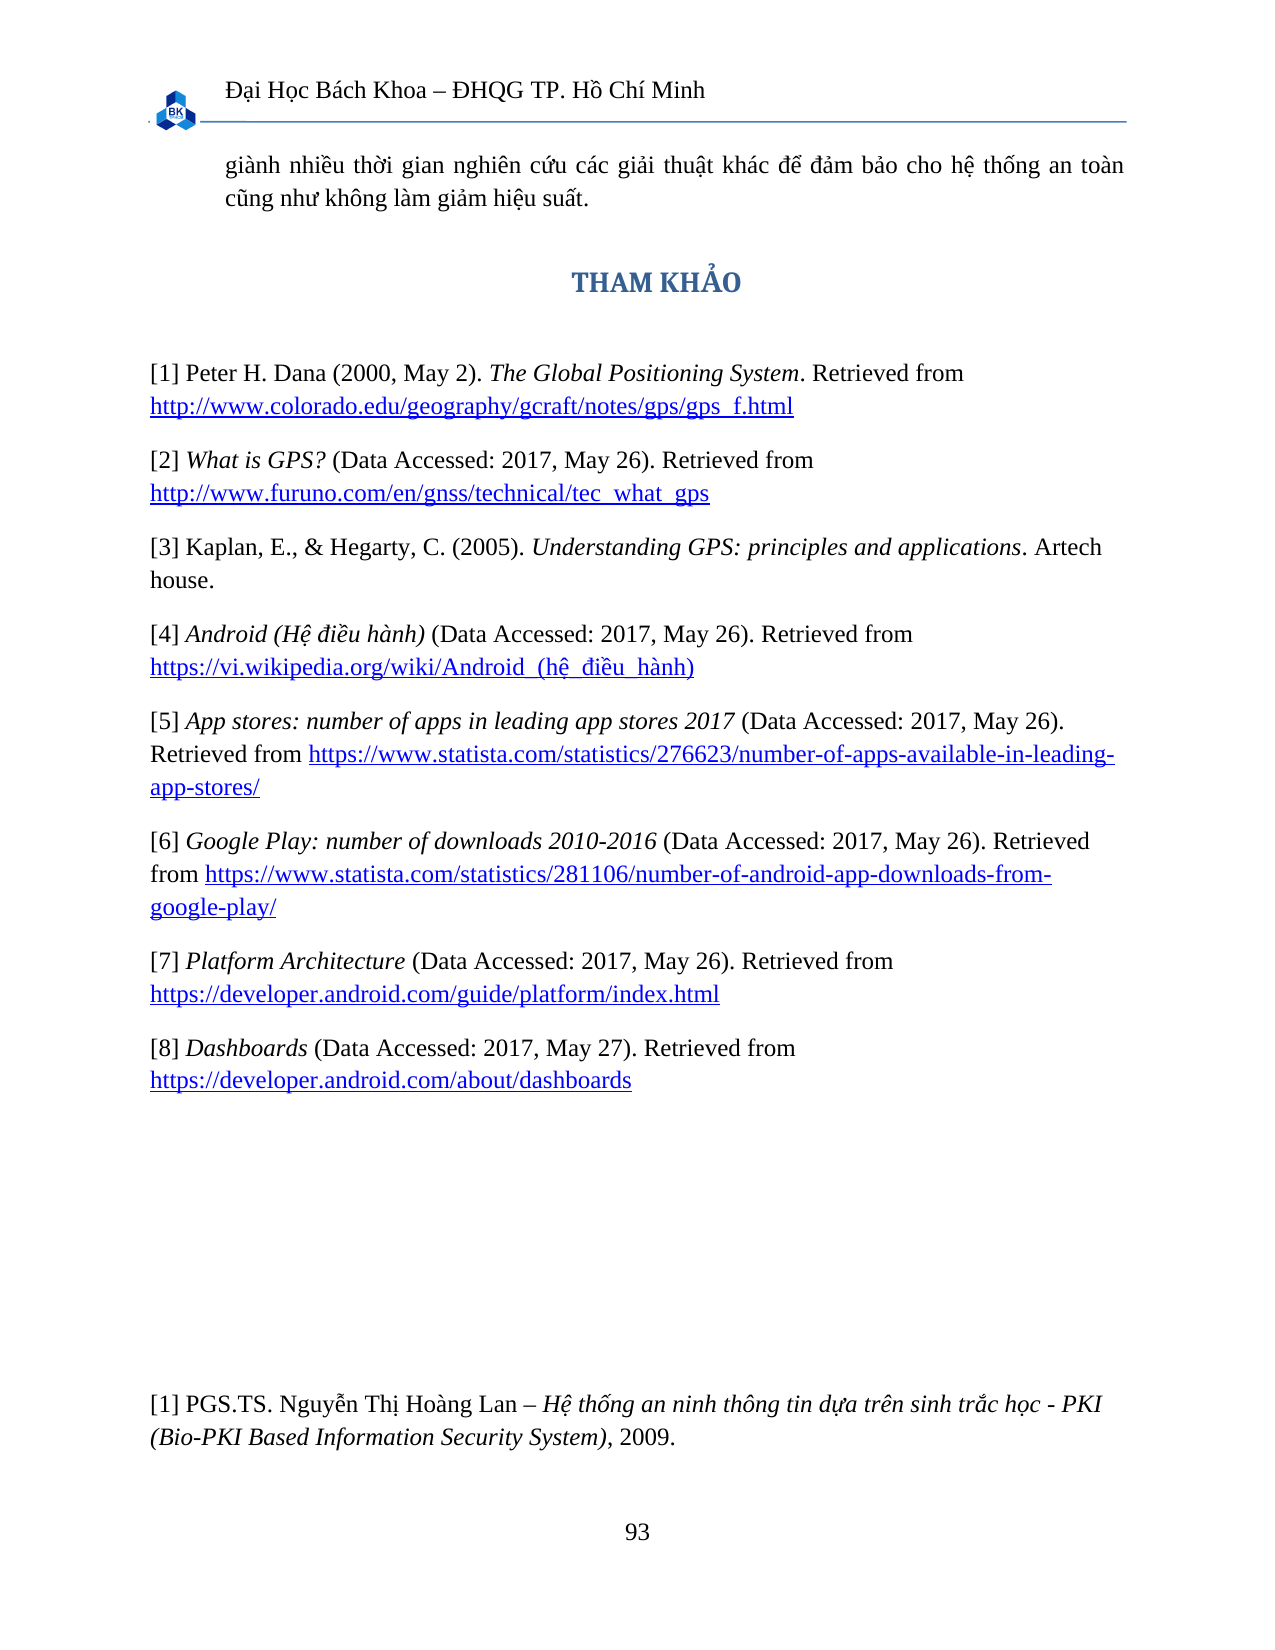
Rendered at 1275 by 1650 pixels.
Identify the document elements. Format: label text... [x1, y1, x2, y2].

subtitle THAM KHẢO [187, 266, 1125, 299]
text [4] Android (Hệ điều hành) (Data Accessed: 2017, May 26). Retrieved from https://vi.wikipedia.org/wiki/Android_(hệ_điều_hành) [150, 619, 1125, 681]
text [8] Dashboards (Data Accessed: 2017, May 27). Retrieved from https://developer.android.com/about/dashboards [150, 1033, 1125, 1094]
text [3] Kaplan, E., & Hegarty, C. (2005). Understanding GPS: principles and applications. Artech house. [150, 532, 1125, 594]
text [1] PGS.TS. Nguyễn Thị Hoàng Lan – Hệ thống an ninh thông tin dựa trên sinh trắc học - PKI (Bio-PKI Based Information Security System), 2009. [150, 1389, 1125, 1451]
text [2] What is GPS? (Data Accessed: 2017, May 26). Retrieved from http://www.furuno.com/en/gnss/technical/tec_what_gps [150, 445, 1125, 507]
picture [150, 87, 200, 138]
text [6] Google Play: number of downloads 2010-2016 (Data Accessed: 2017, May 26). Retrieved from https://www.statista.com/statistics/281106/number-of-android-app-downloads-from-google-play/ [150, 826, 1125, 921]
text [5] App stores: number of apps in leading app stores 2017 (Data Accessed: 2017, May 26). Retrieved from https://www.statista.com/statistics/276623/number-of-apps-available-in-leading-app-stores/ [150, 706, 1125, 801]
text [7] Platform Architecture (Data Accessed: 2017, May 26). Retrieved from https://developer.android.com/guide/platform/index.html [150, 946, 1125, 1007]
text [1] Peter H. Dana (2000, May 2). The Global Positioning System. Retrieved from http://www.colorado.edu/geography/gcraft/notes/gps/gps_f.html [150, 358, 1125, 420]
